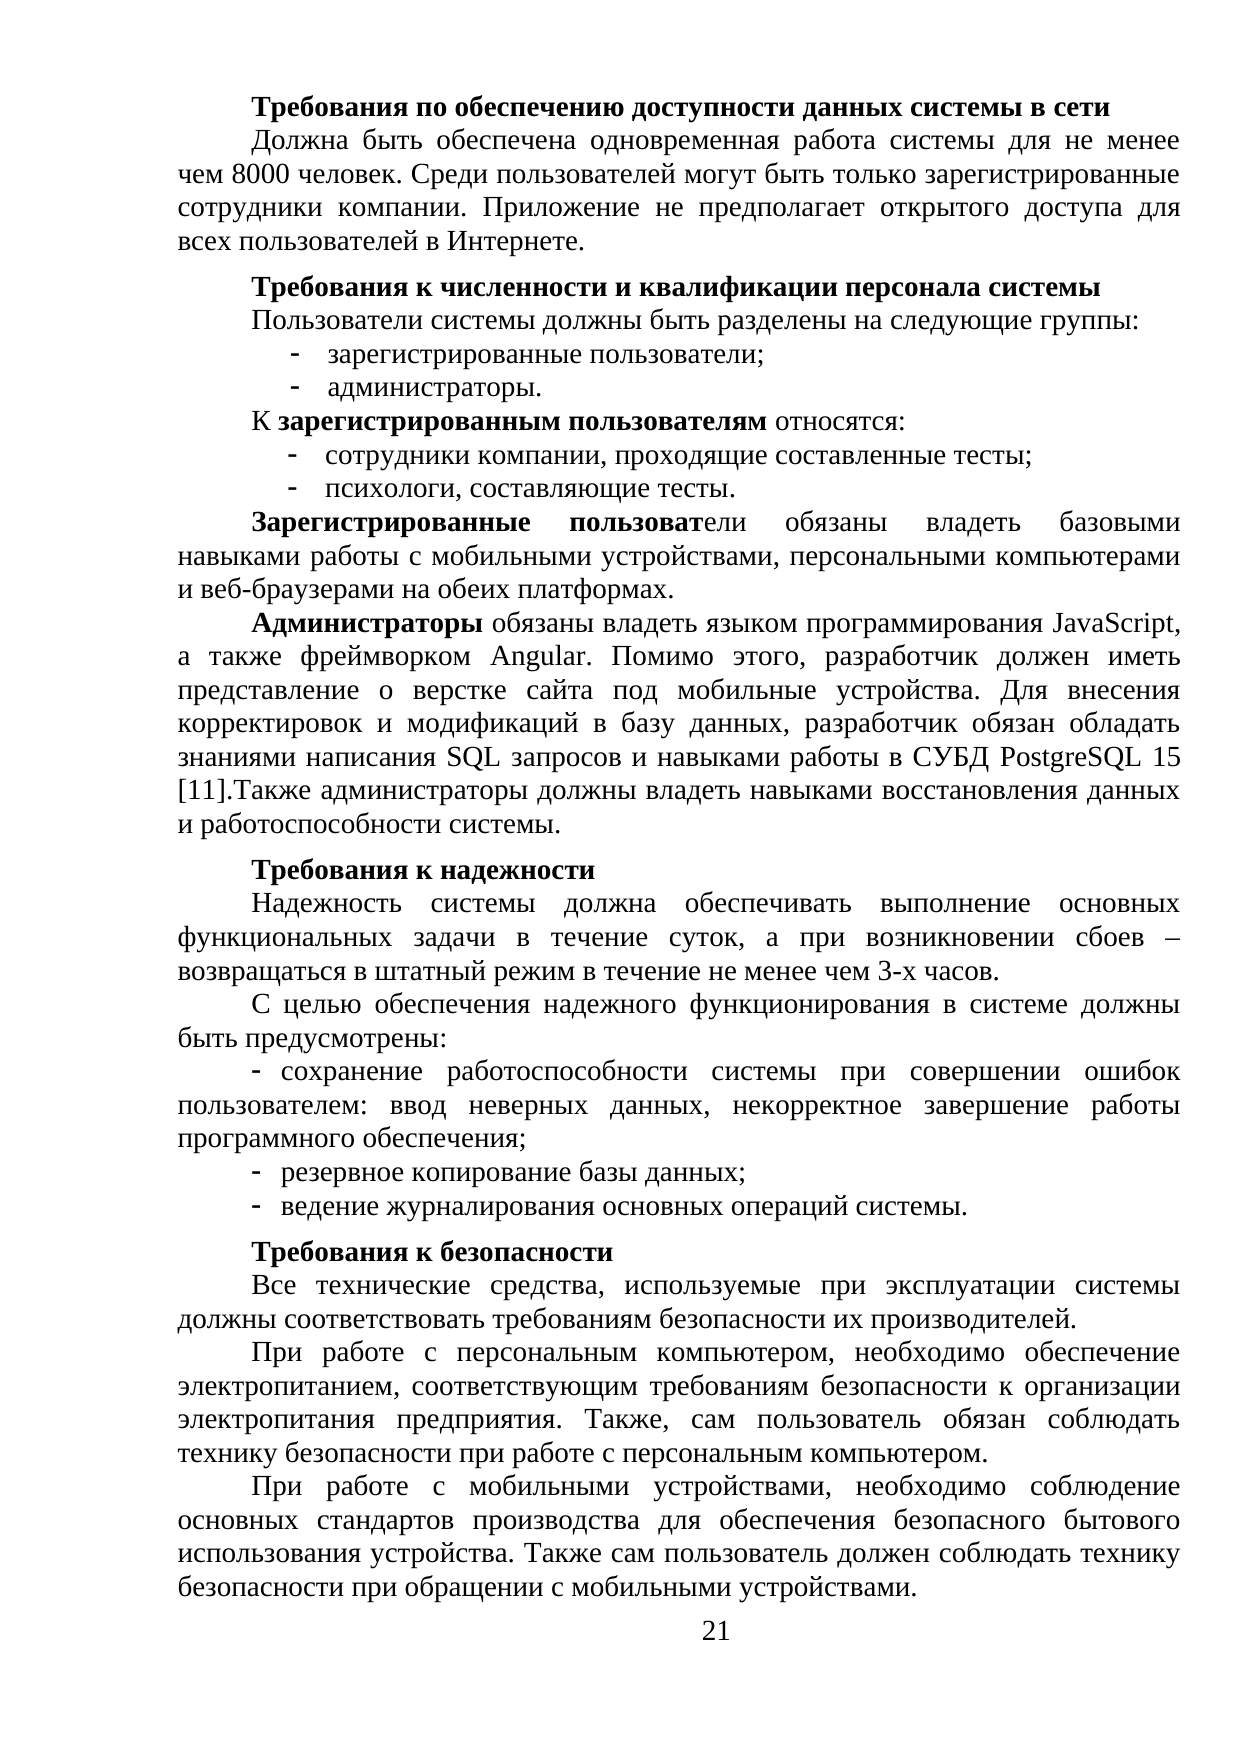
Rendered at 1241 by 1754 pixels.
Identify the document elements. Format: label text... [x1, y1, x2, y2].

list зарегистрированные пользователи; [290, 336, 1181, 369]
text Зарегистрированные пользователи обязаны владеть базовыми навыками работы с мобильными устройствами, персональными компьютерами и веб-браузерами на обеих платформах. [177, 504, 1181, 605]
text Должна быть обеспечена одновременная работа системы для не менее чем 8000 человек. Среди пользователей могут быть только зарегистрированные сотрудники компании. Приложение не предполагает открытого доступа для всех пользователей в Интернете. [177, 122, 1181, 256]
text С целью обеспечения надежного функционирования в системе должны быть предусмотрены: [177, 986, 1181, 1053]
text Администраторы обязаны владеть языком программирования JavaScript, а также фреймворком Angular. Помимо этого, разработчик должен иметь представление о верстке сайта под мобильные устройства. Для внесения корректировок и модификаций в базу данных, разработчик обязан обладать знаниями написания SQL запросов и навыками работы в СУБД PostgreSQL 15 [11].Также администраторы должны владеть навыками восстановления данных и работоспособности системы. [177, 605, 1181, 839]
text Все технические средства, используемые при эксплуатации системы должны соответствовать требованиям безопасности их производителей. [177, 1267, 1181, 1334]
text При работе с персональным компьютером, необходимо обеспечение электропитанием, соответствующим требованиям безопасности к организации электропитания предприятия. Также, сам пользователь обязан соблюдать технику безопасности при работе с персональным компьютером. [177, 1334, 1181, 1468]
text Требования по обеспечению доступности данных системы в сети [177, 89, 1181, 122]
text Требования к безопасности [177, 1234, 1181, 1267]
list ведение журналирования основных операций системы. [177, 1188, 1181, 1221]
list психологи, составляющие тесты. [287, 470, 1181, 504]
text При работе с мобильными устройствами, необходимо соблюдение основных стандартов производства для обеспечения безопасного бытового использования устройства. Также сам пользователь должен соблюдать технику безопасности при обращении с мобильными устройствами. [177, 1468, 1181, 1603]
text К зарегистрированным пользователям относятся: [177, 403, 1181, 437]
list сотрудники компании, проходящие составленные тесты; [287, 437, 1181, 470]
text Требования к надежности [177, 852, 1181, 886]
text Надежность системы должна обеспечивать выполнение основных функциональных задачи в течение суток, а при возникновении сбоев – возвращаться в штатный режим в течение не менее чем 3-х часов. [177, 886, 1181, 986]
list сохранение работоспособности системы при совершении ошибок пользователем: ввод неверных данных, некорректное завершение работы программного обеспечения; [177, 1053, 1181, 1154]
list резервное копирование базы данных; [177, 1154, 1181, 1188]
text Пользователи системы должны быть разделены на следующие группы: [177, 302, 1181, 336]
text Требования к численности и квалификации персонала системы [177, 269, 1181, 302]
list администраторы. [290, 369, 1181, 403]
